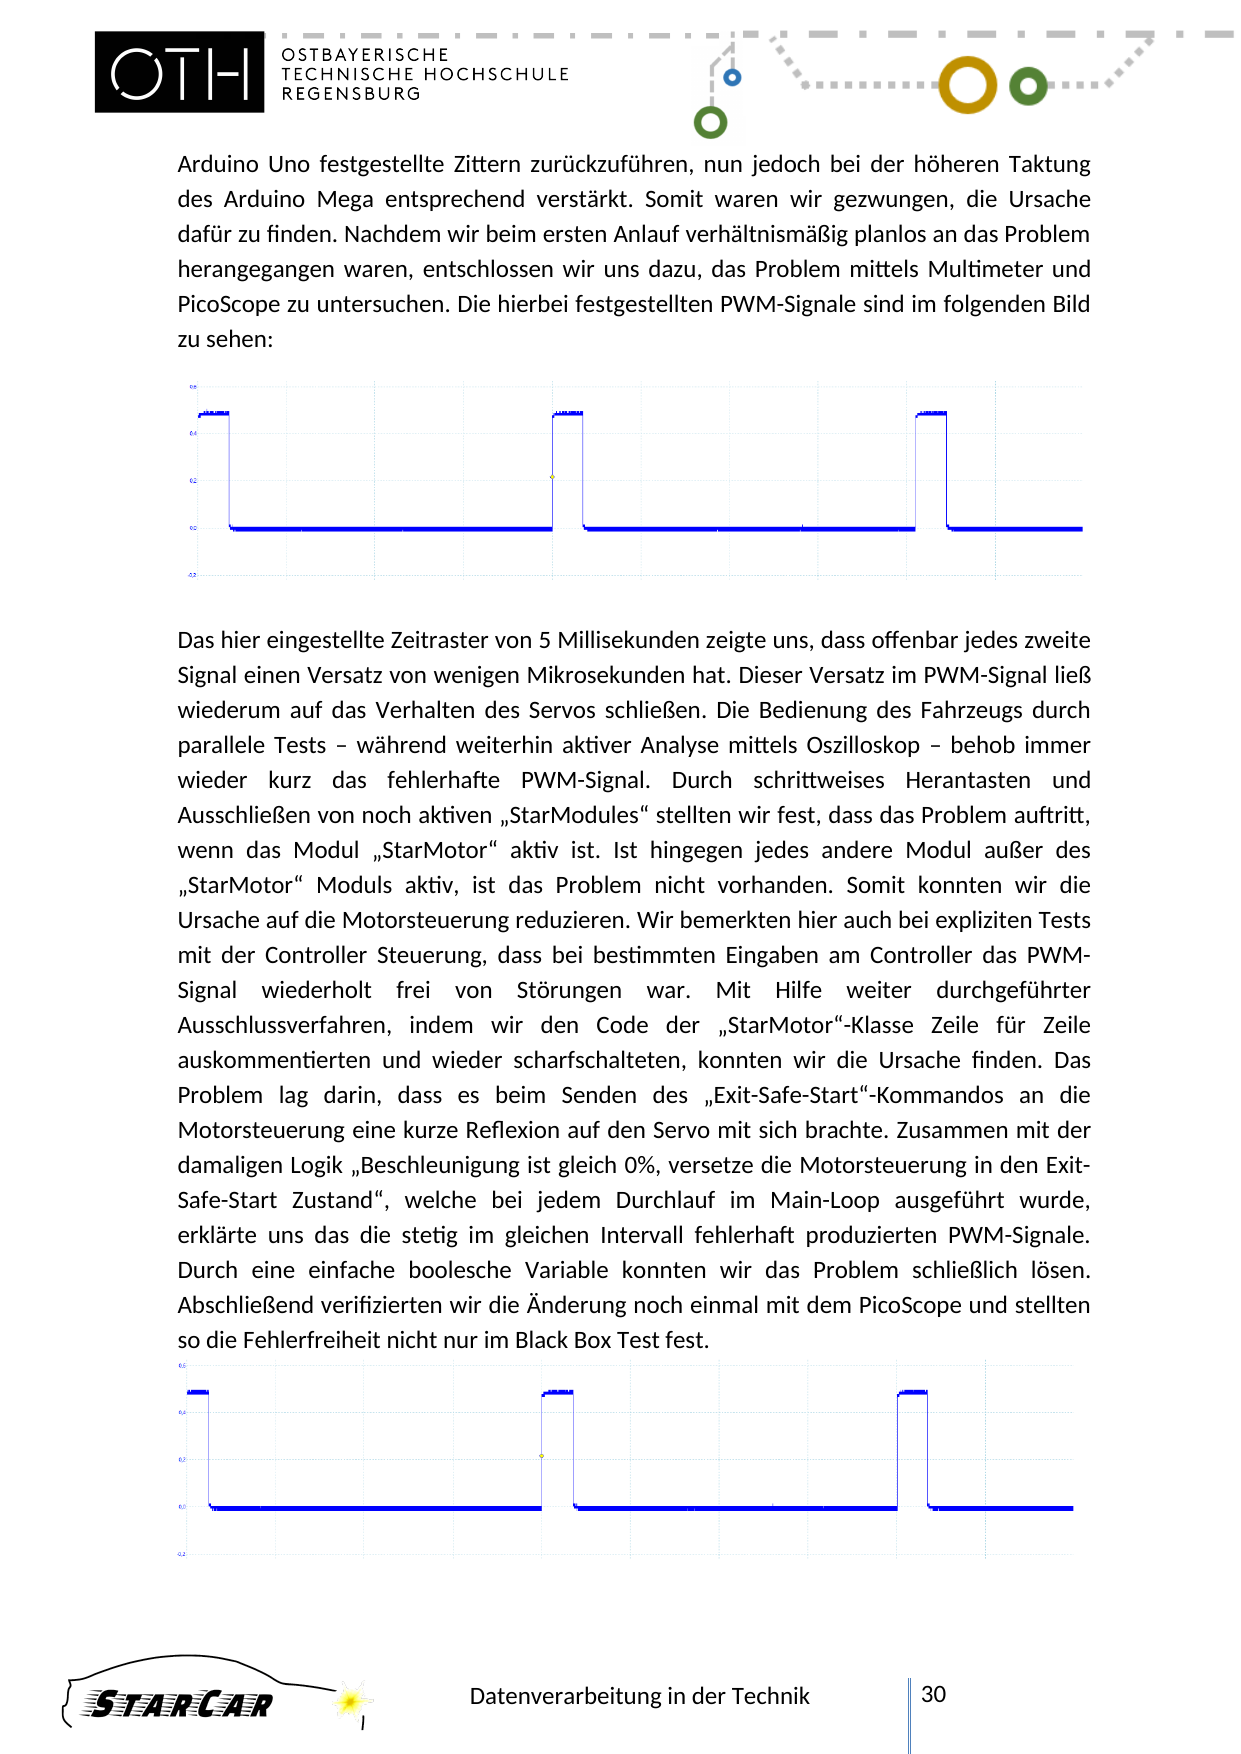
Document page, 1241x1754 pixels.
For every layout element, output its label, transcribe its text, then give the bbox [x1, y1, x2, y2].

picture [94, 15, 1237, 145]
text Das hier eingestellte Zeitraster von 5 Millisekunden zeigte uns, dass offenbar jedes zweite Signal einen Versatz von wenigen Mikrosekunden hat. Dieser Versatz im PWM-Signal ließ wiederum auf das Verhalten des Servos schließen. Die Bedienung des Fahrzeugs durch parallele Tests – während weiterhin aktiver Analyse mittels Oszilloskop – behob immer wieder kurz das fehlerhafte PWM-Signal. Durch schrittweises Herantasten und Ausschließen von noch aktiven „StarModules“ stellten wir fest, dass das Problem auftritt, wenn das Modul „StarMotor“ aktiv ist. Ist hingegen jedes andere Modul außer des „StarMotor“ Moduls aktiv, ist das Problem nicht vorhanden. Somit konnten wir die Ursache auf die Motorsteuerung reduzieren. Wir bemerkten hier auch bei expliziten Tests mit der Controller Steuerung, dass bei bestimmten Eingaben am Controller das PWM-Signal wiederholt frei von Störungen war. Mit Hilfe weiter durchgeführter Ausschlussverfahren, indem wir den Code der „StarMotor“-Klasse Zeile für Zeile auskommentierten und wieder scharfschalteten, konnten wir die Ursache finden. Das Problem lag darin, dass es beim Senden des „Exit-Safe-Start“-Kommandos an die Motorsteuerung eine kurze Reflexion auf den Servo mit sich brachte. Zusammen mit der damaligen Logik „Beschleunigung ist gleich 0%, versetze die Motorsteuerung in den Exit-Safe-Start Zustand“, welche bei jedem Durchlauf im Main-Loop ausgeführt wurde, erklärte uns das die stetig im gleichen Intervall fehlerhaft produzierten PWM-Signale. Durch eine einfache boolesche Variable konnten wir das Problem schließlich lösen. Abschließend verifizierten wir die Änderung noch einmal mit dem PicoScope und stellten so die Fehlerfreiheit nicht nur im Black Box Test fest. [177, 624, 1092, 1355]
picture [184, 381, 1083, 581]
picture [177, 1359, 1074, 1559]
picture [54, 1651, 380, 1730]
